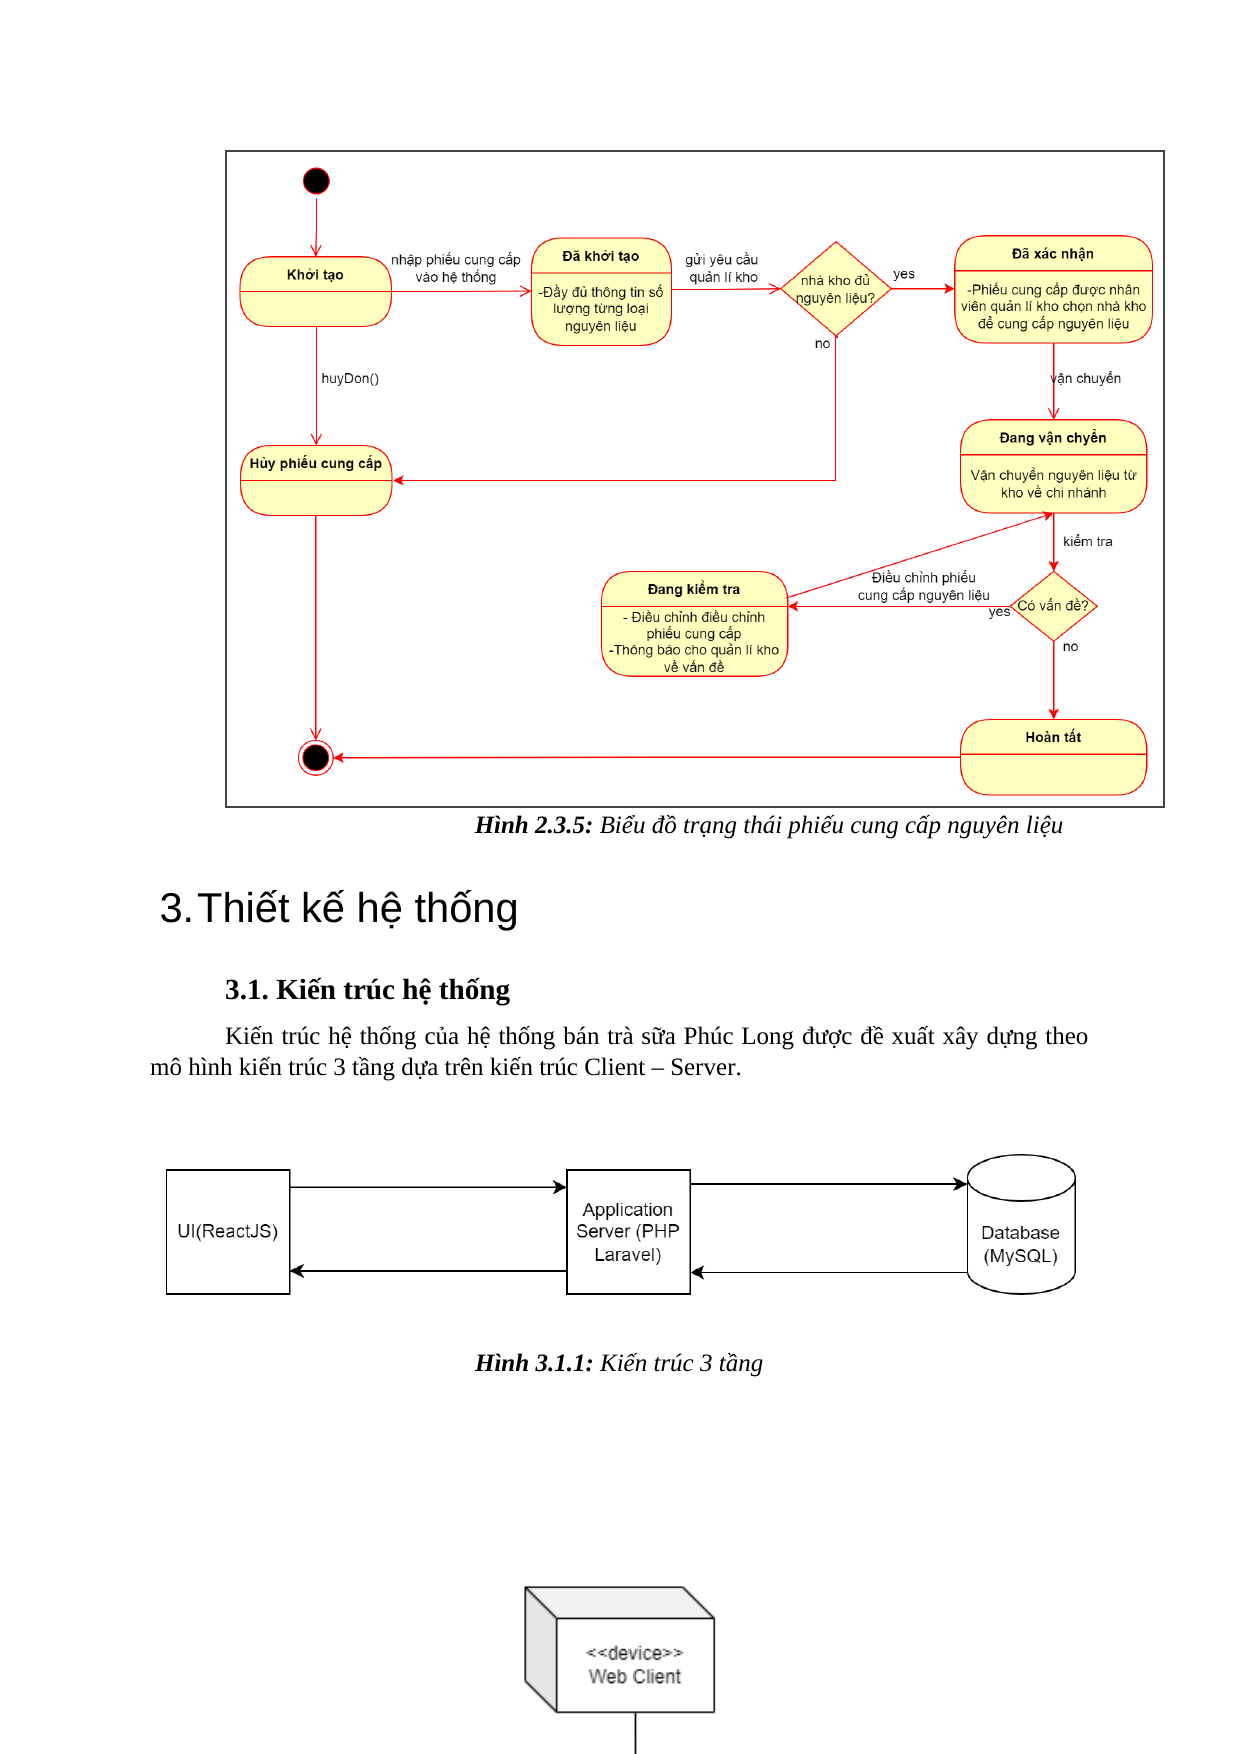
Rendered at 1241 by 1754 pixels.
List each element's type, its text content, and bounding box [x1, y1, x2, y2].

picture [150, 1139, 1091, 1310]
subtitle 3.1. Kiến trúc hệ thống [150, 972, 1090, 1006]
text Hình 2.3.5: Biểu đồ trạng thái phiếu cung cấp nguyên liệu [375, 810, 1090, 839]
text Kiến trúc hệ thống của hệ thống bán trà sữa Phúc Long được đề xuất xây dựng theo mô hình kiến trúc 3 tầng dựa trên kiến trúc Client – Server. [150, 1021, 1090, 1081]
picture [510, 1571, 731, 1754]
picture [227, 152, 1163, 806]
text Hình 3.1.1: Kiến trúc 3 tầng [150, 1348, 1090, 1377]
subtitle Thiết kế hệ thống [159, 883, 1090, 931]
